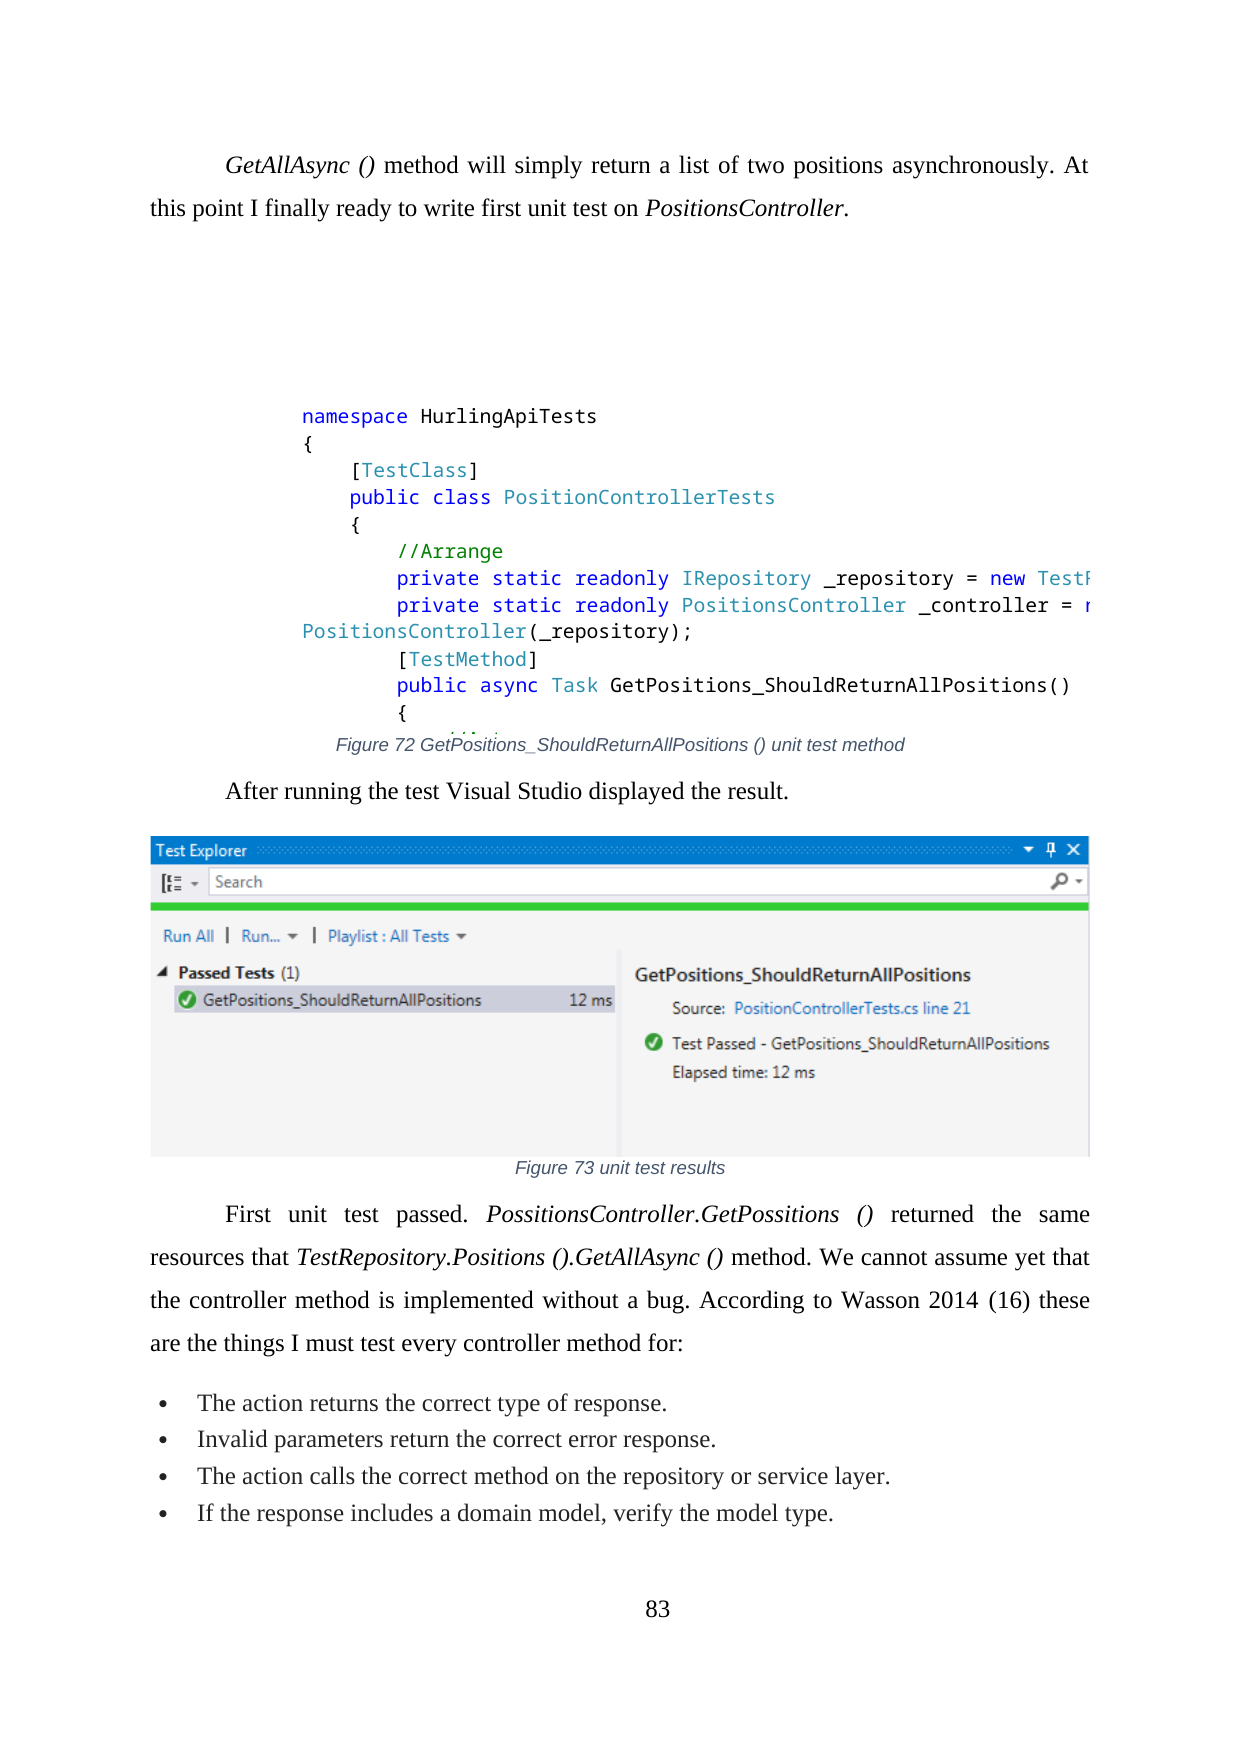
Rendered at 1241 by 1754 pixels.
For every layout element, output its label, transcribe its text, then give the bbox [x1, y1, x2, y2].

list If the response includes a domain model, verify the model type. [159, 1498, 1090, 1526]
text After running the test Visual Studio displayed the result. [150, 776, 1090, 805]
text Figure unit test results [150, 1157, 1090, 1178]
list The action returns the correct type of response. [159, 1388, 1090, 1417]
list Invalid parameters return the correct error response. [159, 1424, 1090, 1453]
text GetAllAsync () method will simply return a list of two positions asynchronously. At this point I finally ready to write first unit test on PositionsController. [150, 150, 1090, 222]
list The action calls the correct method on the repository or service layer. [159, 1461, 1090, 1490]
text Figure GetPositions_ShouldReturnAllPositions () unit test method [150, 734, 1090, 756]
text First unit test passed. PossitionsController.GetPossitions () returned the same resources that TestRepository.Positions ().GetAllAsync () method. We cannot assume yet that the controller method is implemented without a bug. According to Wasson 2014 these are the things I must test every controller method for: [150, 1199, 1090, 1357]
picture [150, 836, 1090, 1157]
